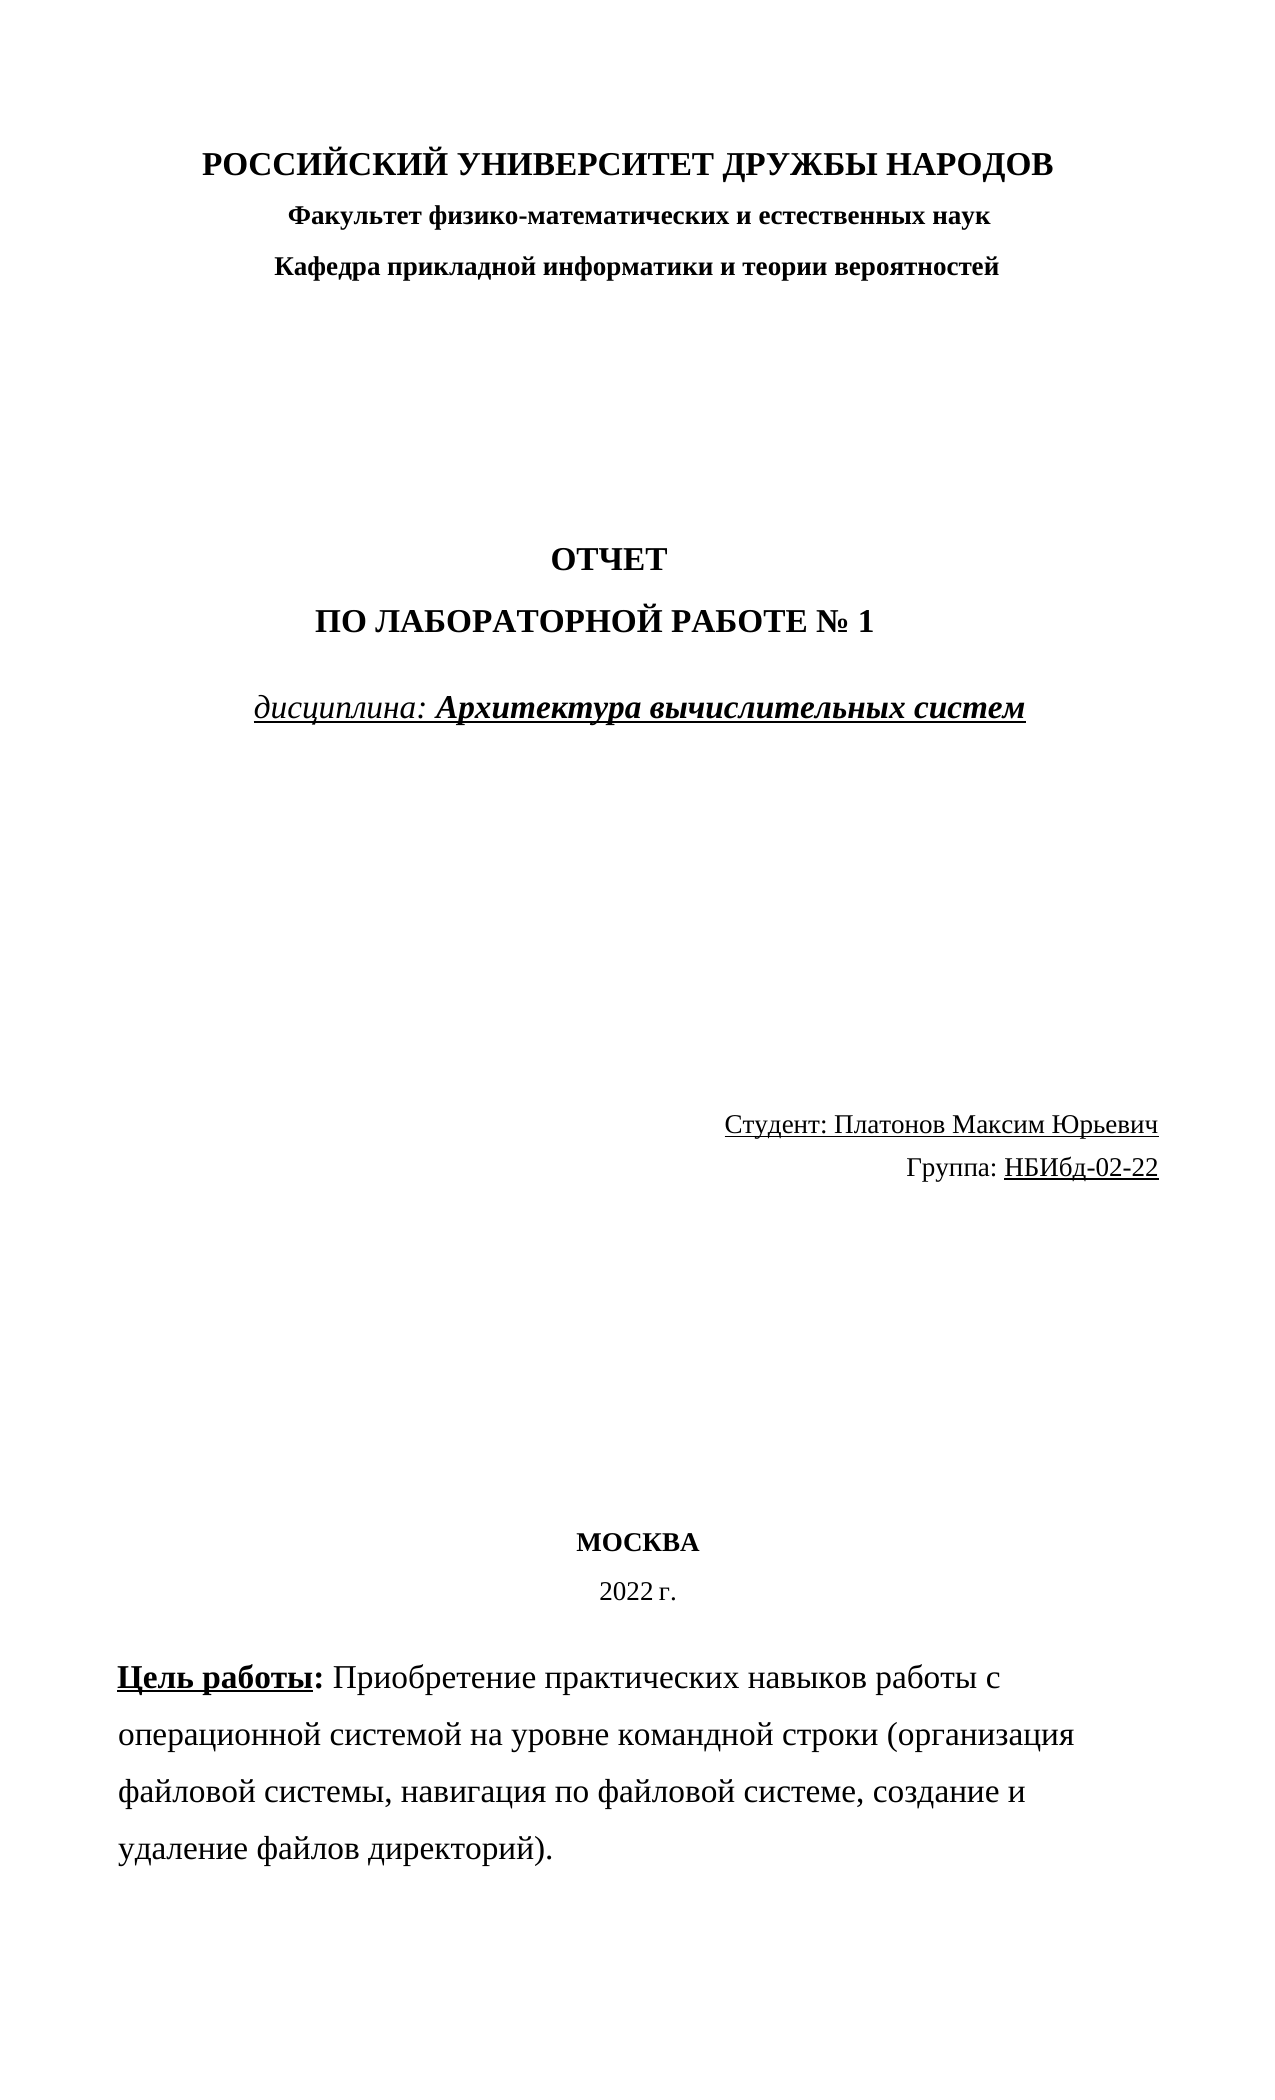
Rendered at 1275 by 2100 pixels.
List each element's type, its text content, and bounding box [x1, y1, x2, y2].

text Факультет физико-математических и естественных наук [288, 199, 1164, 231]
subtitle ОТЧЕТ [80, 539, 1138, 578]
text МОСКВА [118, 1526, 1157, 1557]
text дисциплина: Архитектура вычислительных систем [118, 688, 1164, 726]
text Кафедра прикладной информатики и теории вероятностей [274, 250, 1164, 281]
text ПО ЛАБОРАТОРНОЙ РАБОТЕ № 1 [118, 601, 1164, 640]
text Цель работы: Приобретение практических навыков работы с операционной системой на уровне командной строки (организация файловой системы, навигация по файловой системе, создание и удаление файлов директорий). [117, 1657, 1156, 1867]
text РОССИЙСКИЙ УНИВЕРСИТЕТ ДРУЖБЫ НАРОДОВ [202, 145, 1164, 183]
text Студент: Платонов Максим Юрьевич [118, 1108, 1158, 1139]
text Группа: НБИбд-02-22 [118, 1151, 1158, 1182]
text 2022 г. [118, 1575, 1157, 1607]
